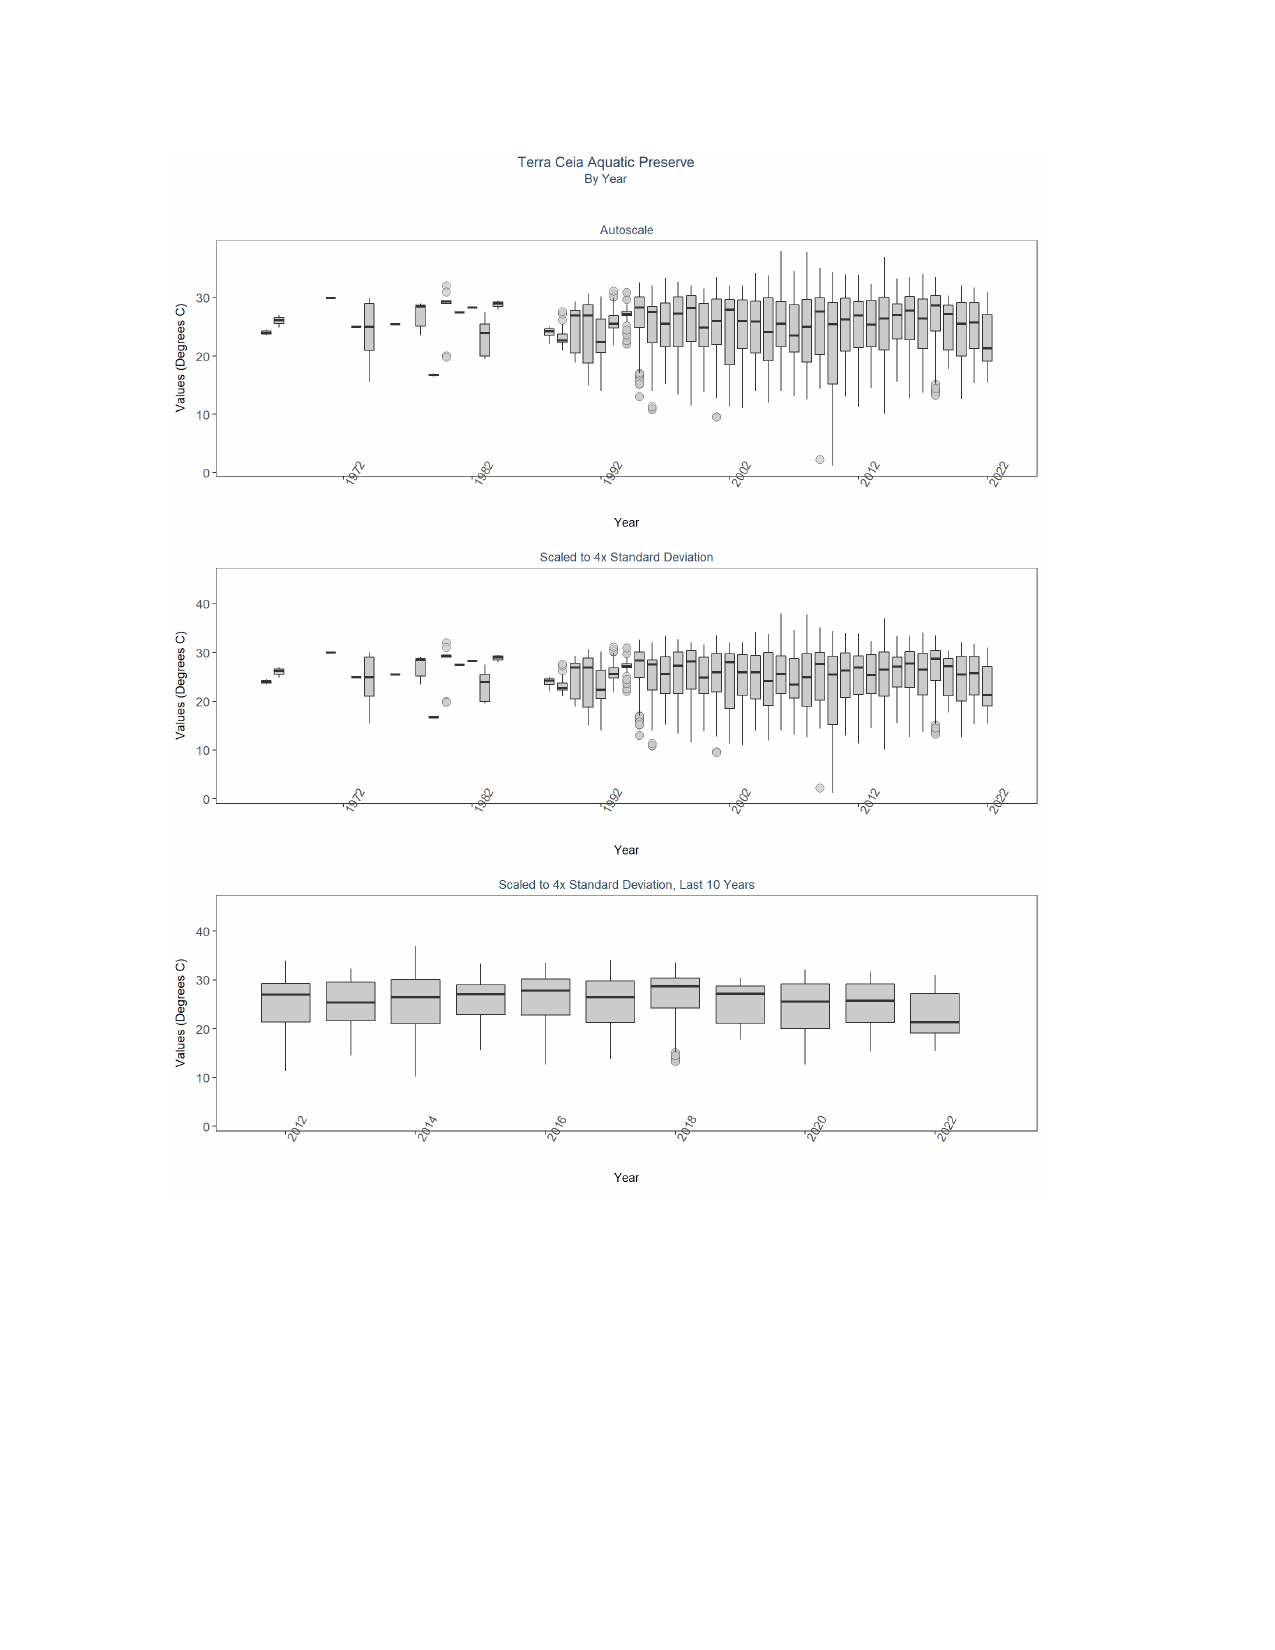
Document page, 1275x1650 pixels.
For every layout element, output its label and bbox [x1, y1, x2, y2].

picture [168, 150, 1044, 1200]
